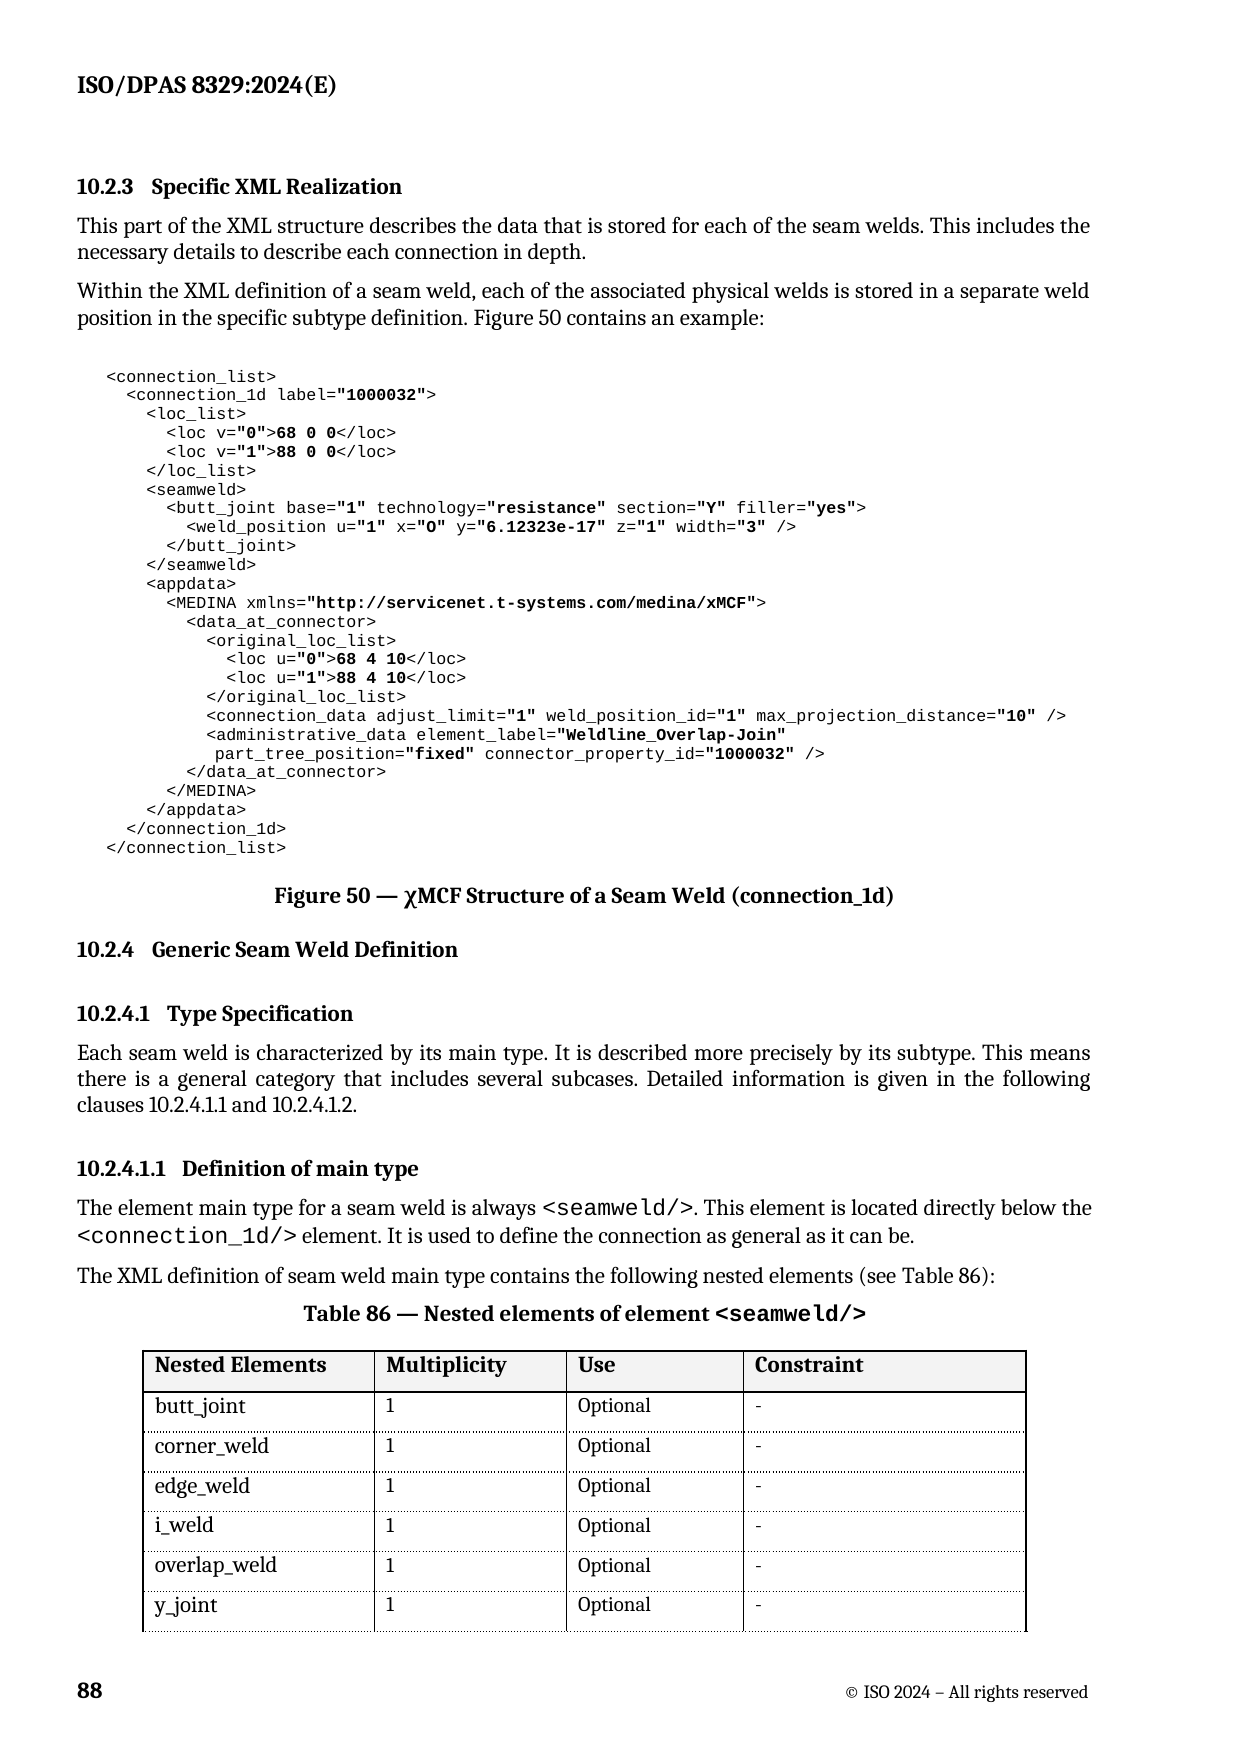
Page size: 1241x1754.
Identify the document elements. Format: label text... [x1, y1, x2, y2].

text Within the XML definition of a seam weld, each of the associated physical welds is stored in a separate weld position in the specific subtype definition. Figure 50 contains an example: [77, 278, 1092, 331]
text <MEDINA xmlns="http://servicenet.t-systems.com/medina/xMCF"> [94, 594, 1075, 613]
text <appdata> [94, 576, 1075, 594]
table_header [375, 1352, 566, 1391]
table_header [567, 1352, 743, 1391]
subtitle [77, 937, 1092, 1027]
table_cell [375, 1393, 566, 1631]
text </seamweld> [94, 557, 1075, 576]
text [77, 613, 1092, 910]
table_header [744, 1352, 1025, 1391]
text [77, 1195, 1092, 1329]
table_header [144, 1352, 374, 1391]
text <loc v="0">68 0 0</loc> [94, 425, 1075, 443]
text <weld_position u="1" x="O" y="6.12323e-17" z="1" width="3" /> [94, 519, 1075, 538]
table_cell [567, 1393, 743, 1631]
text <connection_list> [94, 368, 1075, 387]
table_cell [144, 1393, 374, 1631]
text </butt_joint> [94, 538, 1075, 557]
text <butt_joint base="1" technology="resistance" section="Y" filler="yes"> [94, 500, 1075, 519]
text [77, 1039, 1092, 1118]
text <seamweld> [94, 481, 1075, 500]
text <loc_list> [94, 406, 1075, 425]
text </loc_list> [94, 462, 1075, 481]
text <loc v="1">88 0 0</loc> [94, 443, 1075, 462]
text This part of the XML structure describes the data that is stored for each of the seam welds. This includes the necessary details to describe each connection in depth. [77, 213, 1092, 265]
subtitle Specific XML Realization [77, 174, 1092, 200]
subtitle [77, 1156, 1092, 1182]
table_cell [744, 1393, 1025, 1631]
text <connection_1d label="1000032"> [94, 387, 1075, 406]
